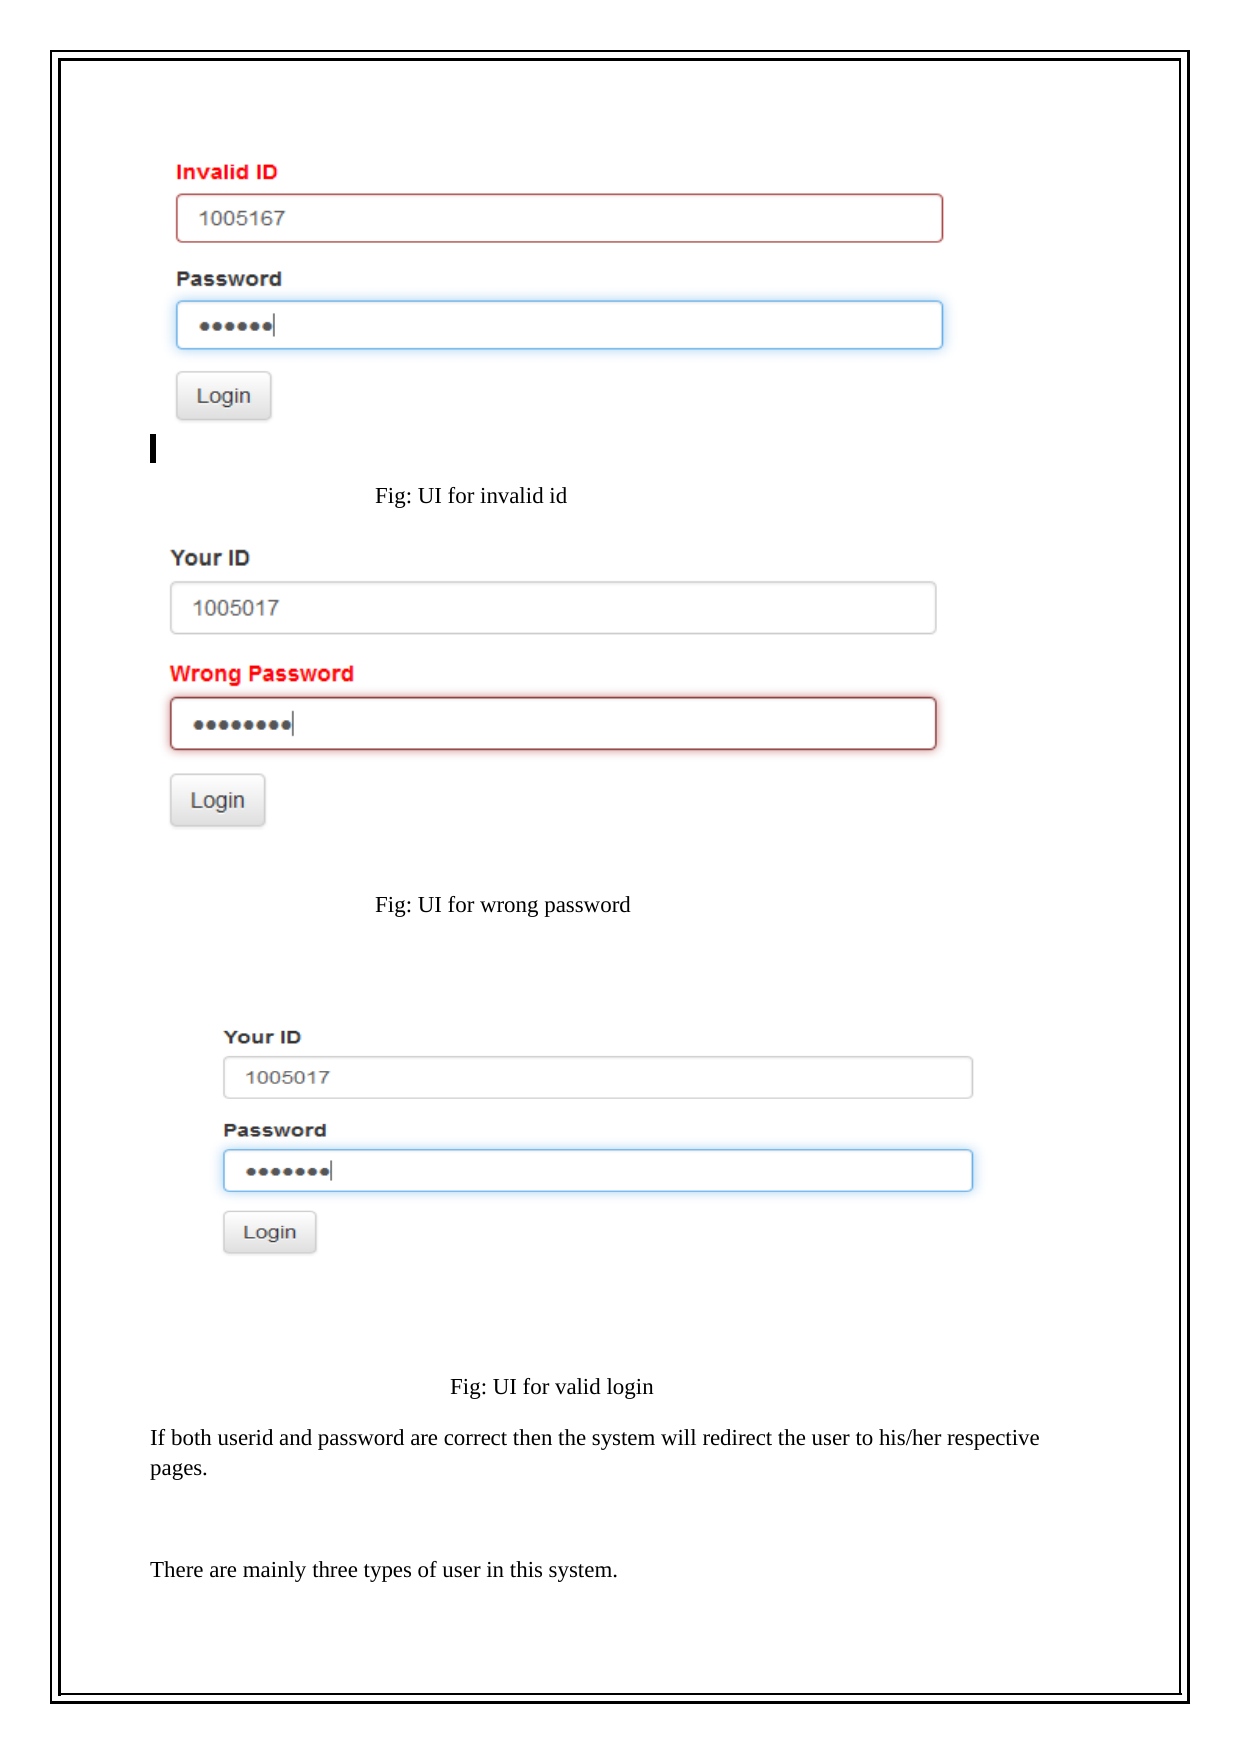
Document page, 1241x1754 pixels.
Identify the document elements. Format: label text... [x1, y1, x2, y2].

picture [150, 533, 962, 866]
text Fig: UI for invalid id [150, 482, 1090, 509]
text Fig: UI for valid login [150, 1373, 1090, 1399]
text If both userid and password are correct then the system will redirect the user to his/her respective pages. [150, 1424, 1090, 1481]
picture [150, 992, 1125, 1348]
text There are mainly three types of user in this system. [150, 1556, 1090, 1583]
text Fig: UI for wrong password [150, 891, 1090, 917]
picture [156, 150, 967, 458]
